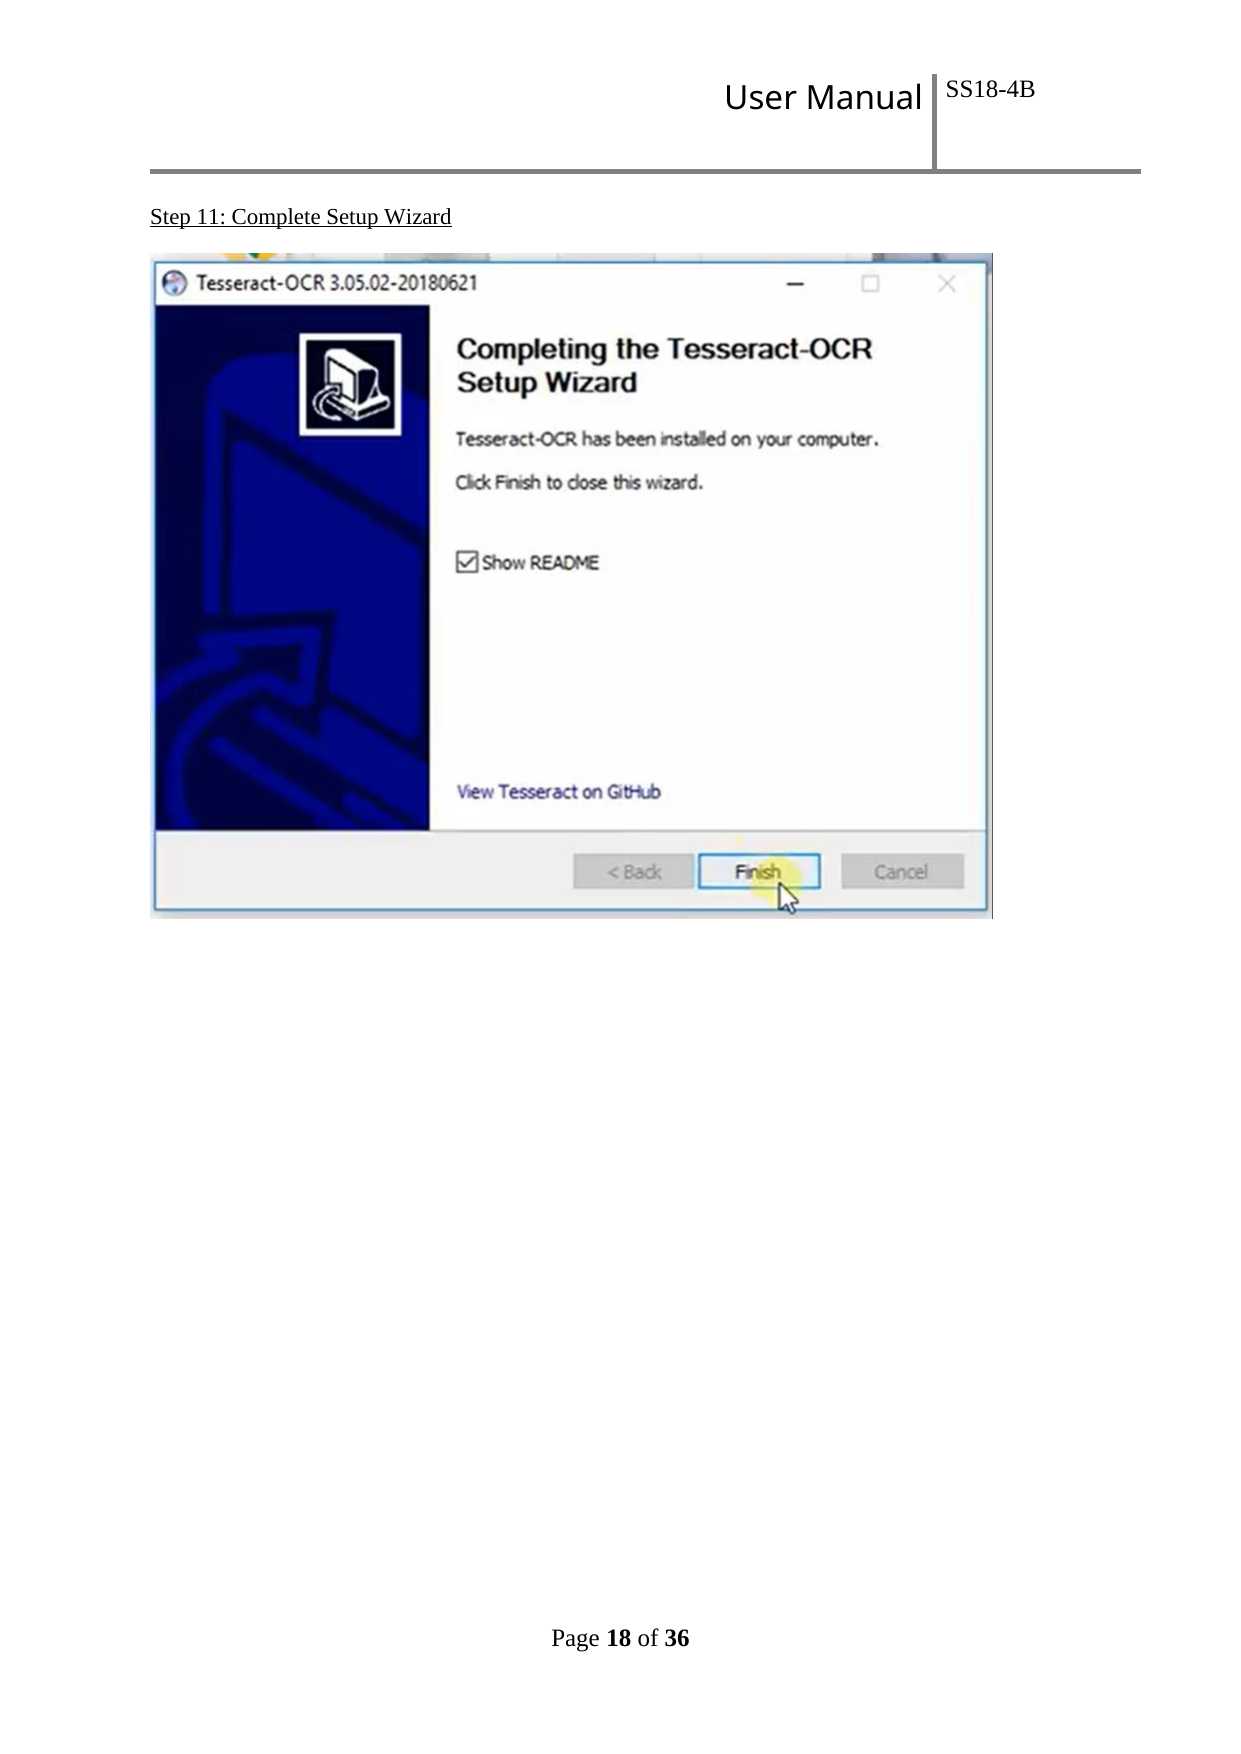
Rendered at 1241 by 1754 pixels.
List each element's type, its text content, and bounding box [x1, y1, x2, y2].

text Step 11: Complete Setup Wizard [150, 203, 1090, 229]
picture [150, 253, 993, 919]
